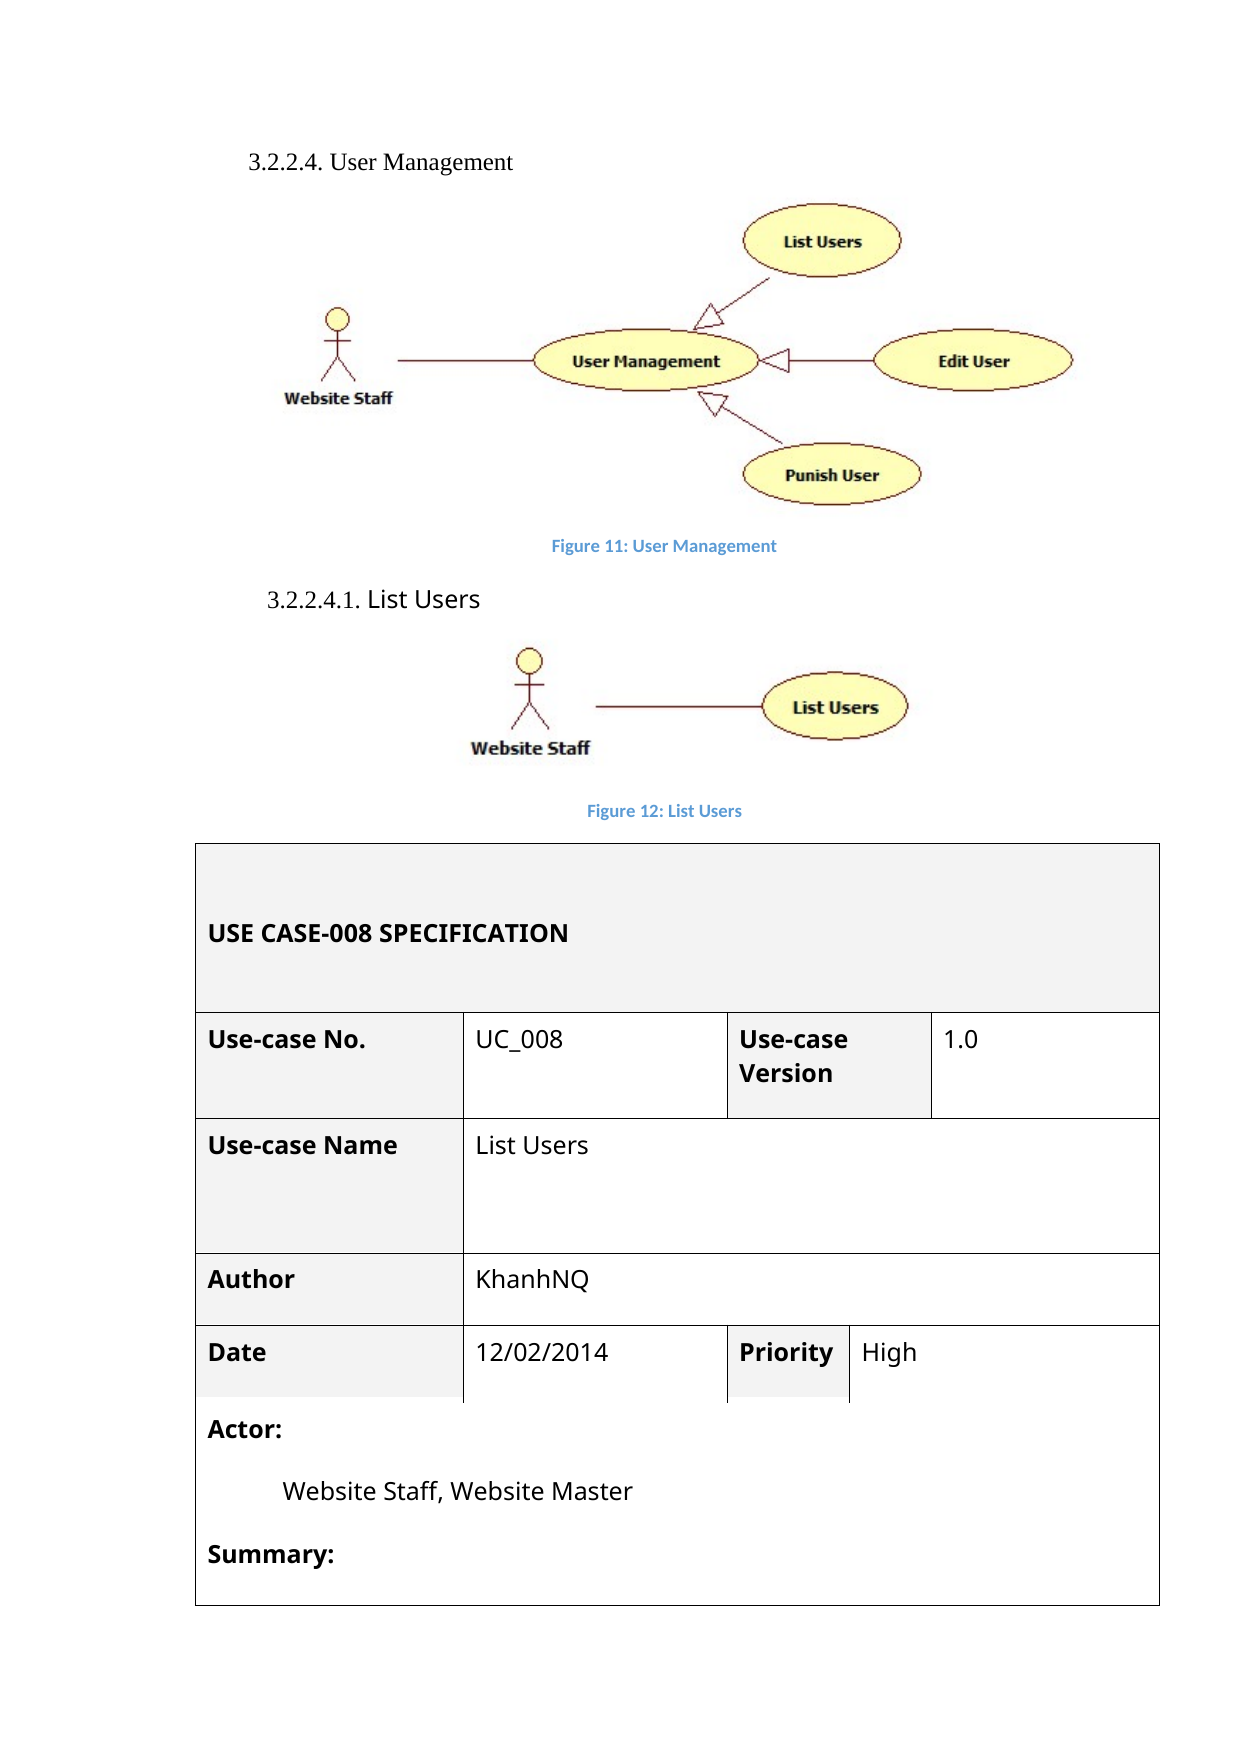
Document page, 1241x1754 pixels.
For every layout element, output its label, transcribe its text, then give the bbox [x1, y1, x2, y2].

table_cell Use-case Name [196, 1119, 463, 1252]
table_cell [196, 1403, 1159, 1605]
table_cell Use-case Version [728, 1013, 931, 1118]
text Figure 11: User Management [207, 534, 1122, 557]
table_cell Use-case No. [196, 1013, 463, 1118]
picture [250, 176, 1102, 534]
table_cell Priority [728, 1326, 849, 1397]
table_cell 1.0 [932, 1013, 1159, 1118]
table_cell UC_008 [464, 1013, 727, 1118]
picture [432, 615, 940, 799]
table_cell List Users [464, 1119, 1159, 1252]
table_cell KhanhNQ [464, 1254, 1159, 1324]
subtitle User Management [248, 148, 1122, 176]
subtitle List Users [267, 582, 1122, 616]
table_cell 12/02/2014 [464, 1326, 727, 1397]
table_cell High [850, 1326, 1159, 1397]
table_cell Author [196, 1254, 463, 1324]
text Figure 12: List Users [207, 799, 1122, 822]
table_cell Date [196, 1326, 463, 1397]
table_header USE CASE-008 SPECIFICATION [196, 844, 1159, 1012]
